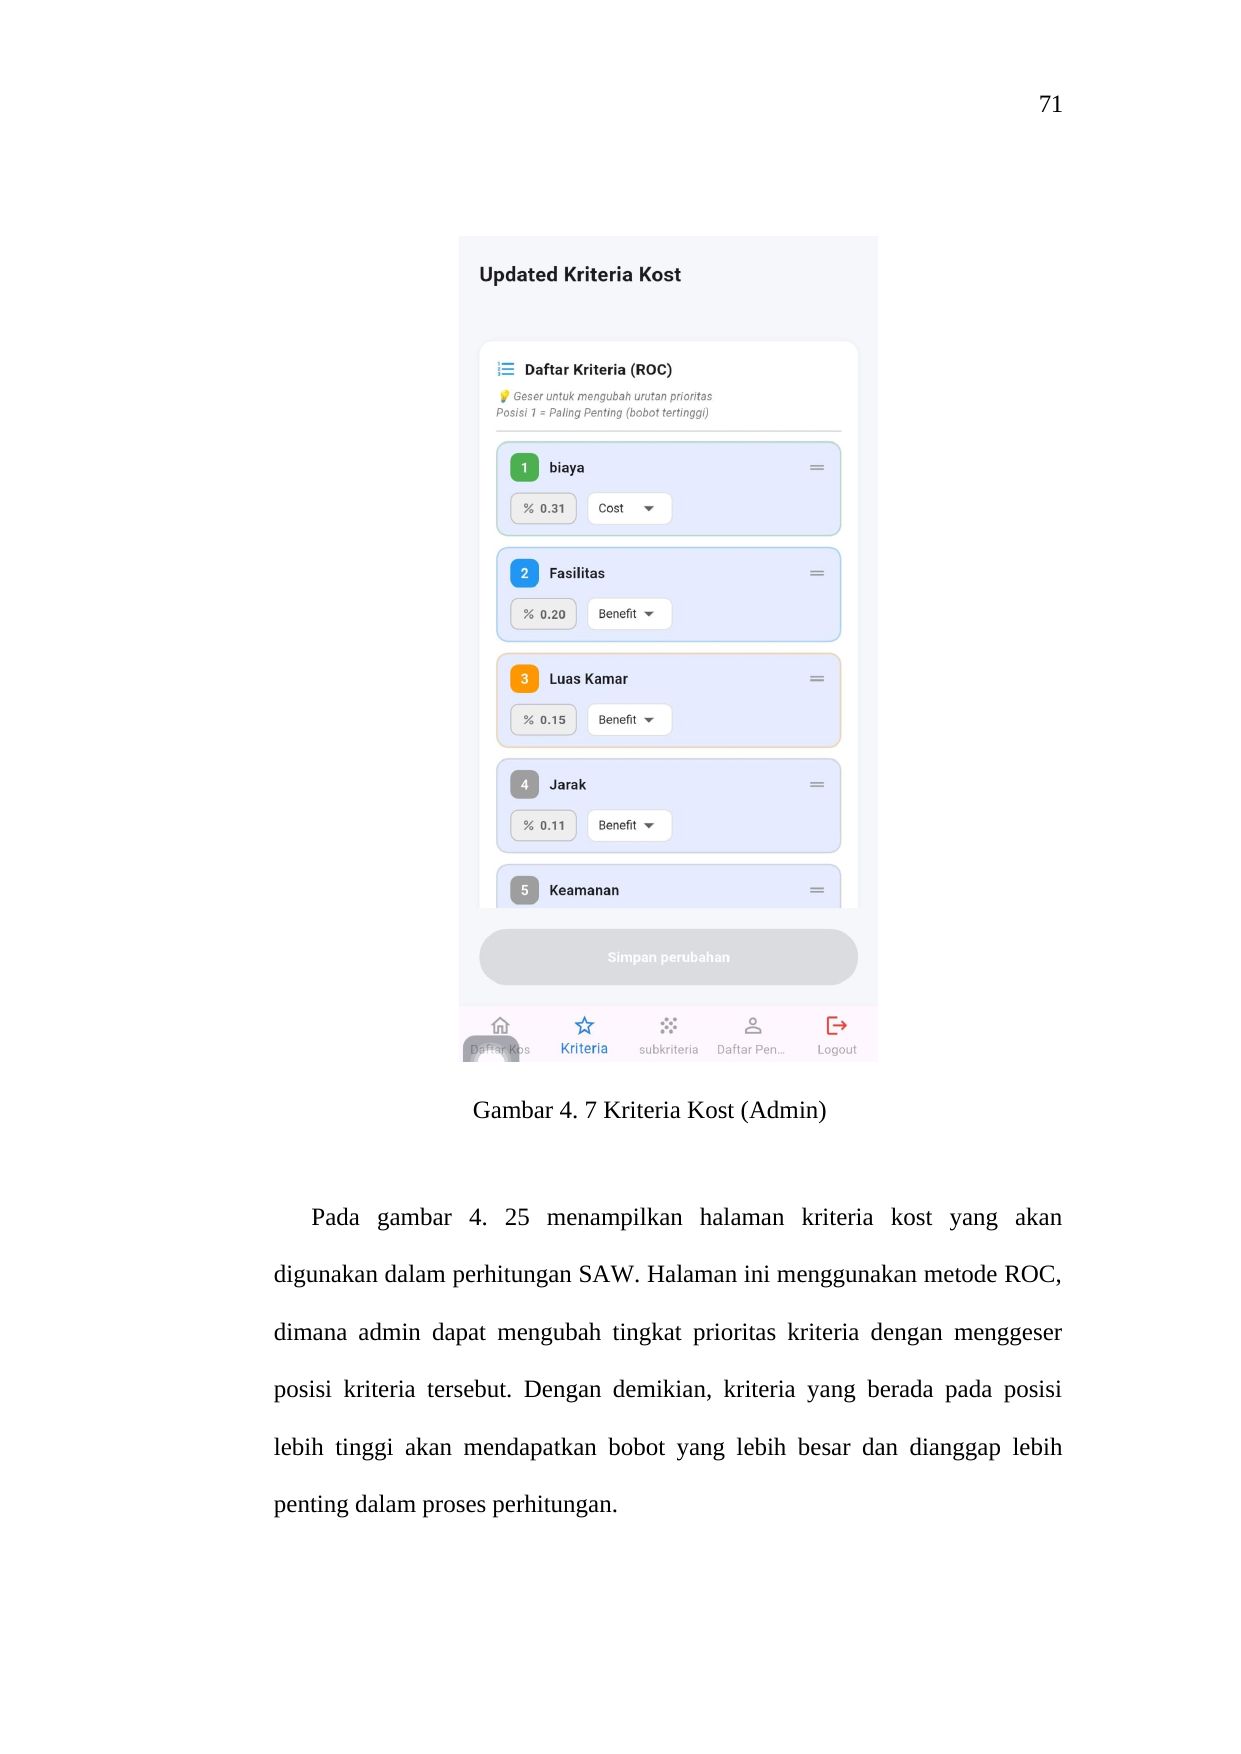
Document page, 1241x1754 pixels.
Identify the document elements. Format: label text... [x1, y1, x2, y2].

list Pada gambar 4. 25 menampilkan halaman kriteria kost yang akan digunakan dalam perhitungan SAW. Halaman ini menggunakan metode ROC, dimana admin dapat mengubah tingkat prioritas kriteria dengan menggeser posisi kriteria tersebut. Dengan demikian, kriteria yang berada pada posisi lebih tinggi akan mendapatkan bobot yang lebih besar dan dianggap lebih penting dalam proses perhitungan. [274, 1202, 1063, 1518]
picture [458, 236, 879, 1062]
text Gambar 4. 7 Kriteria Kost (Admin) [236, 1095, 1063, 1123]
